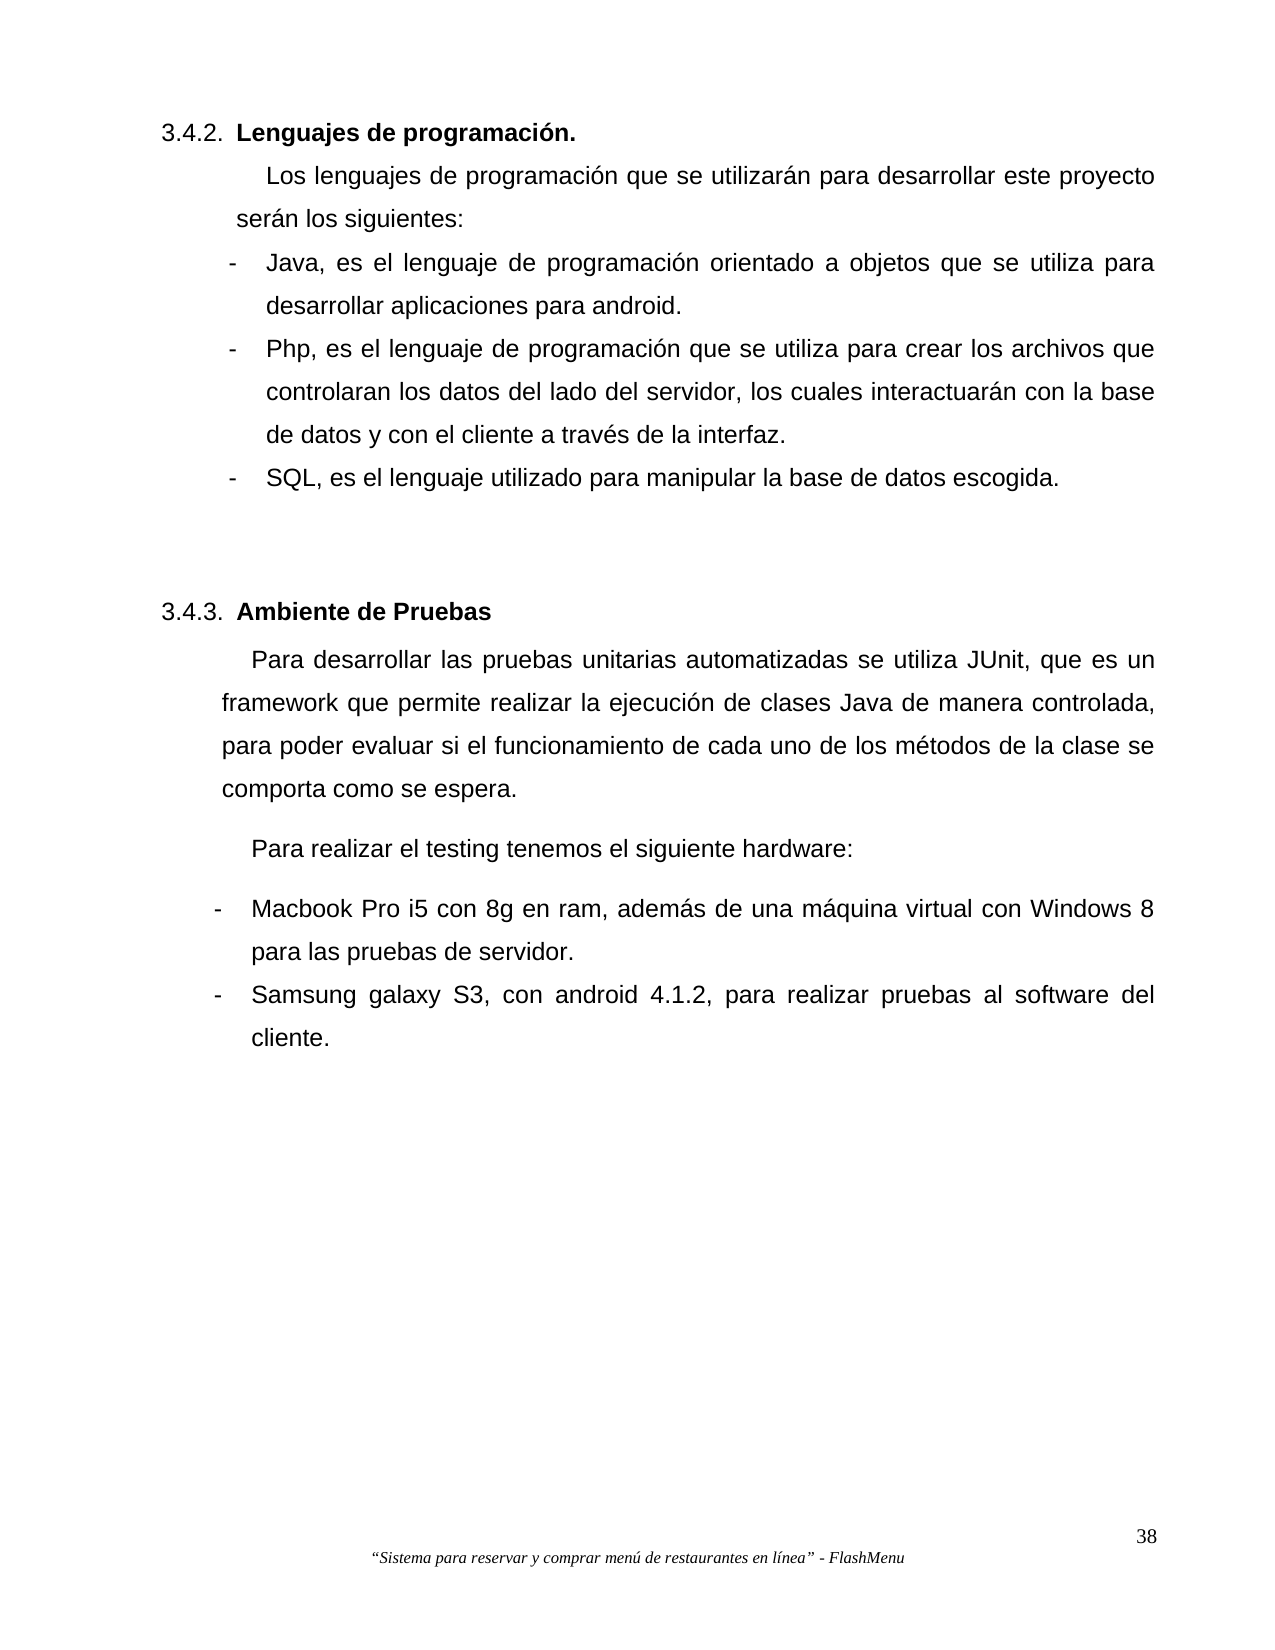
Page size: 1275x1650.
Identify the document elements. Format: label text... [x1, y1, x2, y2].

list Lenguajes de programación. [161, 118, 1157, 147]
list Los lenguajes de programación que se utilizarán para desarrollar este proyecto serán los siguientes: [236, 161, 1157, 233]
list Java, es el lenguaje de programación orientado a objetos que se utiliza para desarrollar aplicaciones para android. [228, 247, 1157, 319]
list Ambiente de Pruebas [161, 597, 1157, 626]
text Para desarrollar las pruebas unitarias automatizadas se utiliza JUnit, que es un framework que permite realizar la ejecución de clases Java de manera controlada, para poder evaluar si el funcionamiento de cada uno de los métodos de la clase se comporta como se espera. [222, 645, 1157, 803]
text Para realizar el testing tenemos el siguiente hardware: [222, 834, 1157, 863]
list Php, es el lenguaje de programación que se utiliza para crear los archivos que controlaran los datos del lado del servidor, los cuales interactuarán con la base de datos y con el cliente a través de la interfaz. [228, 334, 1157, 449]
list Samsung galaxy S3, con android 4.1.2, para realizar pruebas al software del cliente. [213, 980, 1157, 1052]
list Macbook Pro i5 con 8g en ram, además de una máquina virtual con Windows 8 para las pruebas de servidor. [213, 894, 1157, 966]
list SQL, es el lenguaje utilizado para manipular la base de datos escogida. [228, 463, 1157, 492]
